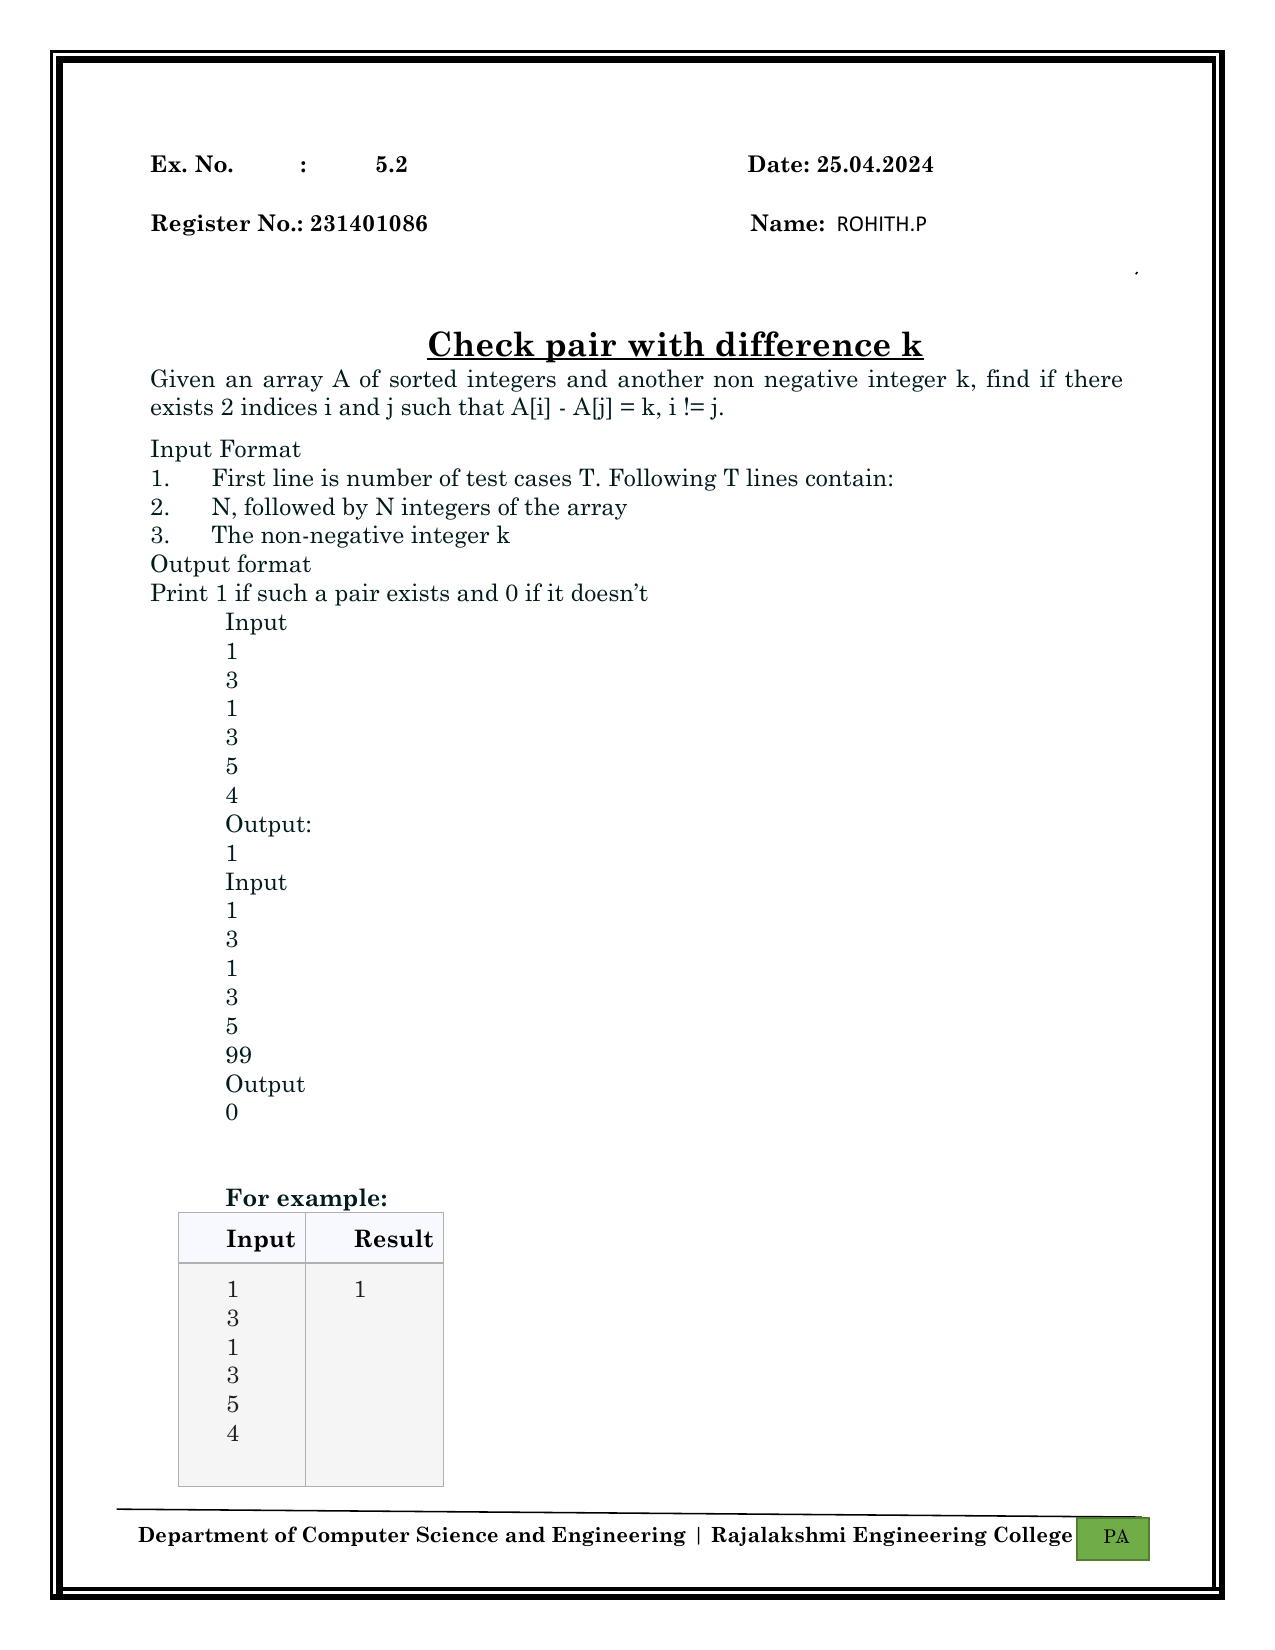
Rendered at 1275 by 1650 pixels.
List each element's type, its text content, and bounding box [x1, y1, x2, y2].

text 0 [225, 1097, 1125, 1126]
text Output format [150, 549, 1125, 578]
text Input Format [150, 433, 1125, 462]
text Output: [225, 809, 1125, 837]
text 5 [225, 751, 1125, 780]
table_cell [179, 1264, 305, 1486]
text Register No.: 231401086 Name: ROHITH.P [150, 209, 1125, 237]
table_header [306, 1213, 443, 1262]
text Input [225, 866, 1125, 895]
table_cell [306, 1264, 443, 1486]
text Given an array A of sorted integers and another non negative integer k, find if there exists 2 indices i and j such that A[i] - A[j] = k, i != j. [150, 363, 1125, 421]
text Output [225, 1068, 1125, 1097]
text Check pair with difference k [225, 323, 1125, 363]
text For example: [225, 1183, 1125, 1212]
text 1 [225, 837, 1125, 866]
text Print 1 if such a pair exists and 0 if it doesn’t [150, 578, 1125, 607]
text Ex. No. : 5.2 Date: 25.04.2024 [150, 150, 1125, 178]
text Input [225, 607, 1125, 636]
text 1 [225, 693, 1125, 722]
text 1 [225, 636, 1125, 664]
text 3 [225, 722, 1125, 751]
text 3 [225, 982, 1125, 1011]
text 1 [225, 953, 1125, 982]
text 3 [225, 664, 1125, 693]
text 3. The non-negative integer k [150, 520, 1125, 549]
text 2. N, followed by N integers of the array [150, 491, 1125, 520]
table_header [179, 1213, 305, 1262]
text 1 [225, 895, 1125, 924]
text 3 [225, 924, 1125, 953]
text 99 [225, 1039, 1125, 1068]
text 1. First line is number of test cases T. Following T lines contain: [150, 462, 1125, 491]
text 4 [225, 780, 1125, 809]
text 5 [225, 1011, 1125, 1039]
